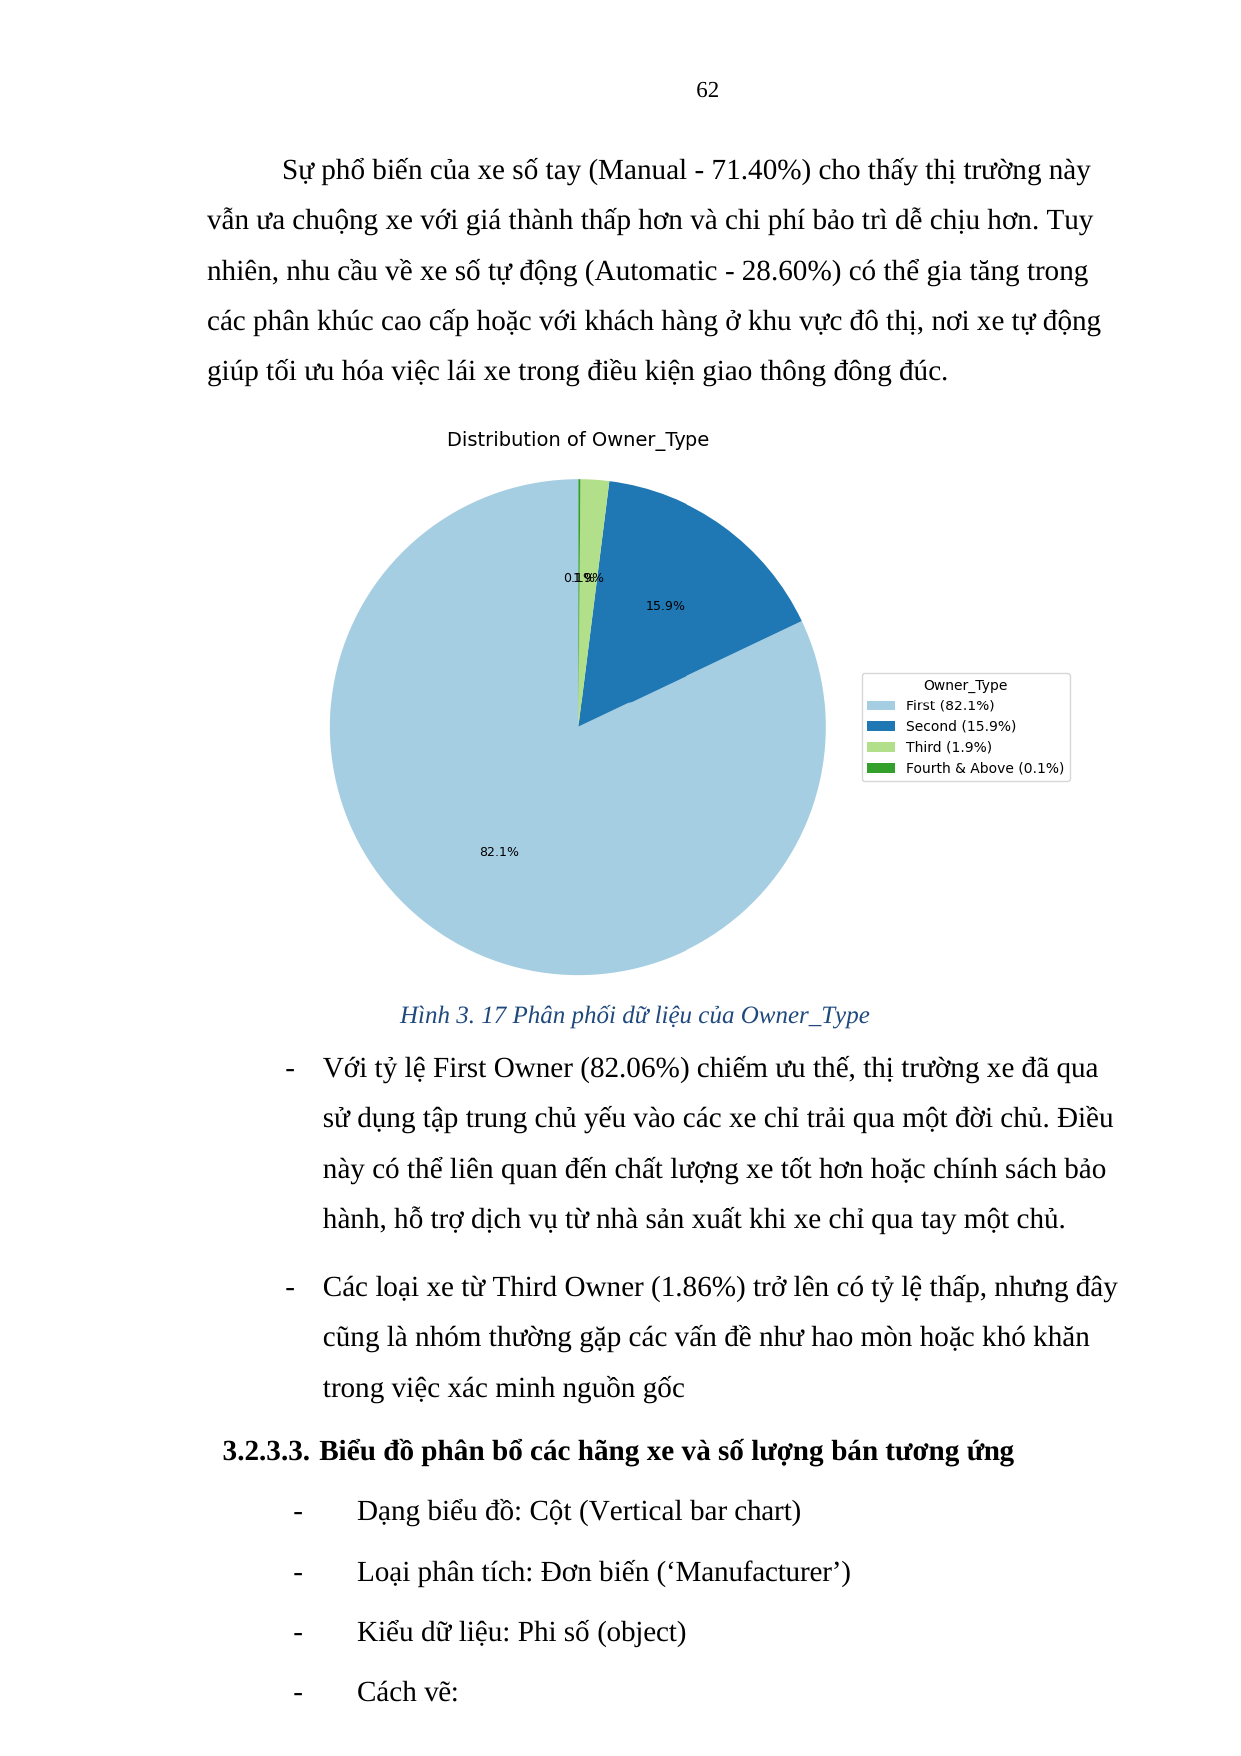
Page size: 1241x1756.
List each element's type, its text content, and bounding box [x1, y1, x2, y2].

list Loại phân tích: Đơn biến (‘Manufacturer’) [293, 1554, 1240, 1587]
list Dạng biểu đồ: Cột (Vertical bar chart) [293, 1493, 1240, 1527]
list Các loại xe từ Third Owner (1.86%) trở lên có tỷ lệ thấp, nhưng đây cũng là nhóm thường gặp các vấn đề như hao mòn hoặc khó khăn trong việc xác minh nguồn gốc [285, 1269, 1123, 1403]
list Kiểu dữ liệu: Phi số (object) [293, 1614, 1240, 1647]
list Cách vẽ: [293, 1674, 1240, 1708]
list Với tỷ lệ First Owner (82.06%) chiếm ưu thế, thị trường xe đã qua sử dụng tập trung chủ yếu vào các xe chỉ trải qua một đời chủ. Điều này có thể liên quan đến chất lượng xe tốt hơn hoặc chính sách bảo hành, hỗ trợ dịch vụ từ nhà sản xuất khi xe chỉ qua tay một chủ. [285, 1050, 1123, 1235]
text Sự phổ biến của xe số tay (Manual - 71.40%) cho thấy thị trường này vẫn ưa chuộng xe với giá thành thấp hơn và chi phí bảo trì dễ chịu hơn. Tuy nhiên, nhu cầu về xe số tự động (Automatic - 28.60%) có thể gia tăng trong các phân khúc cao cấp hoặc với khách hàng ở khu vực đô thị, nơi xe tự động giúp tối ưu hóa việc lái xe trong điều kiện giao thông đông đúc. [207, 152, 1123, 387]
text Hình 3. 17 Phân phối dữ liệu của Owner_Type [325, 1001, 1240, 1029]
picture [297, 421, 1076, 984]
subtitle Biểu đồ phân bổ các hãng xe và số lượng bán tương ứng [222, 1433, 1240, 1466]
